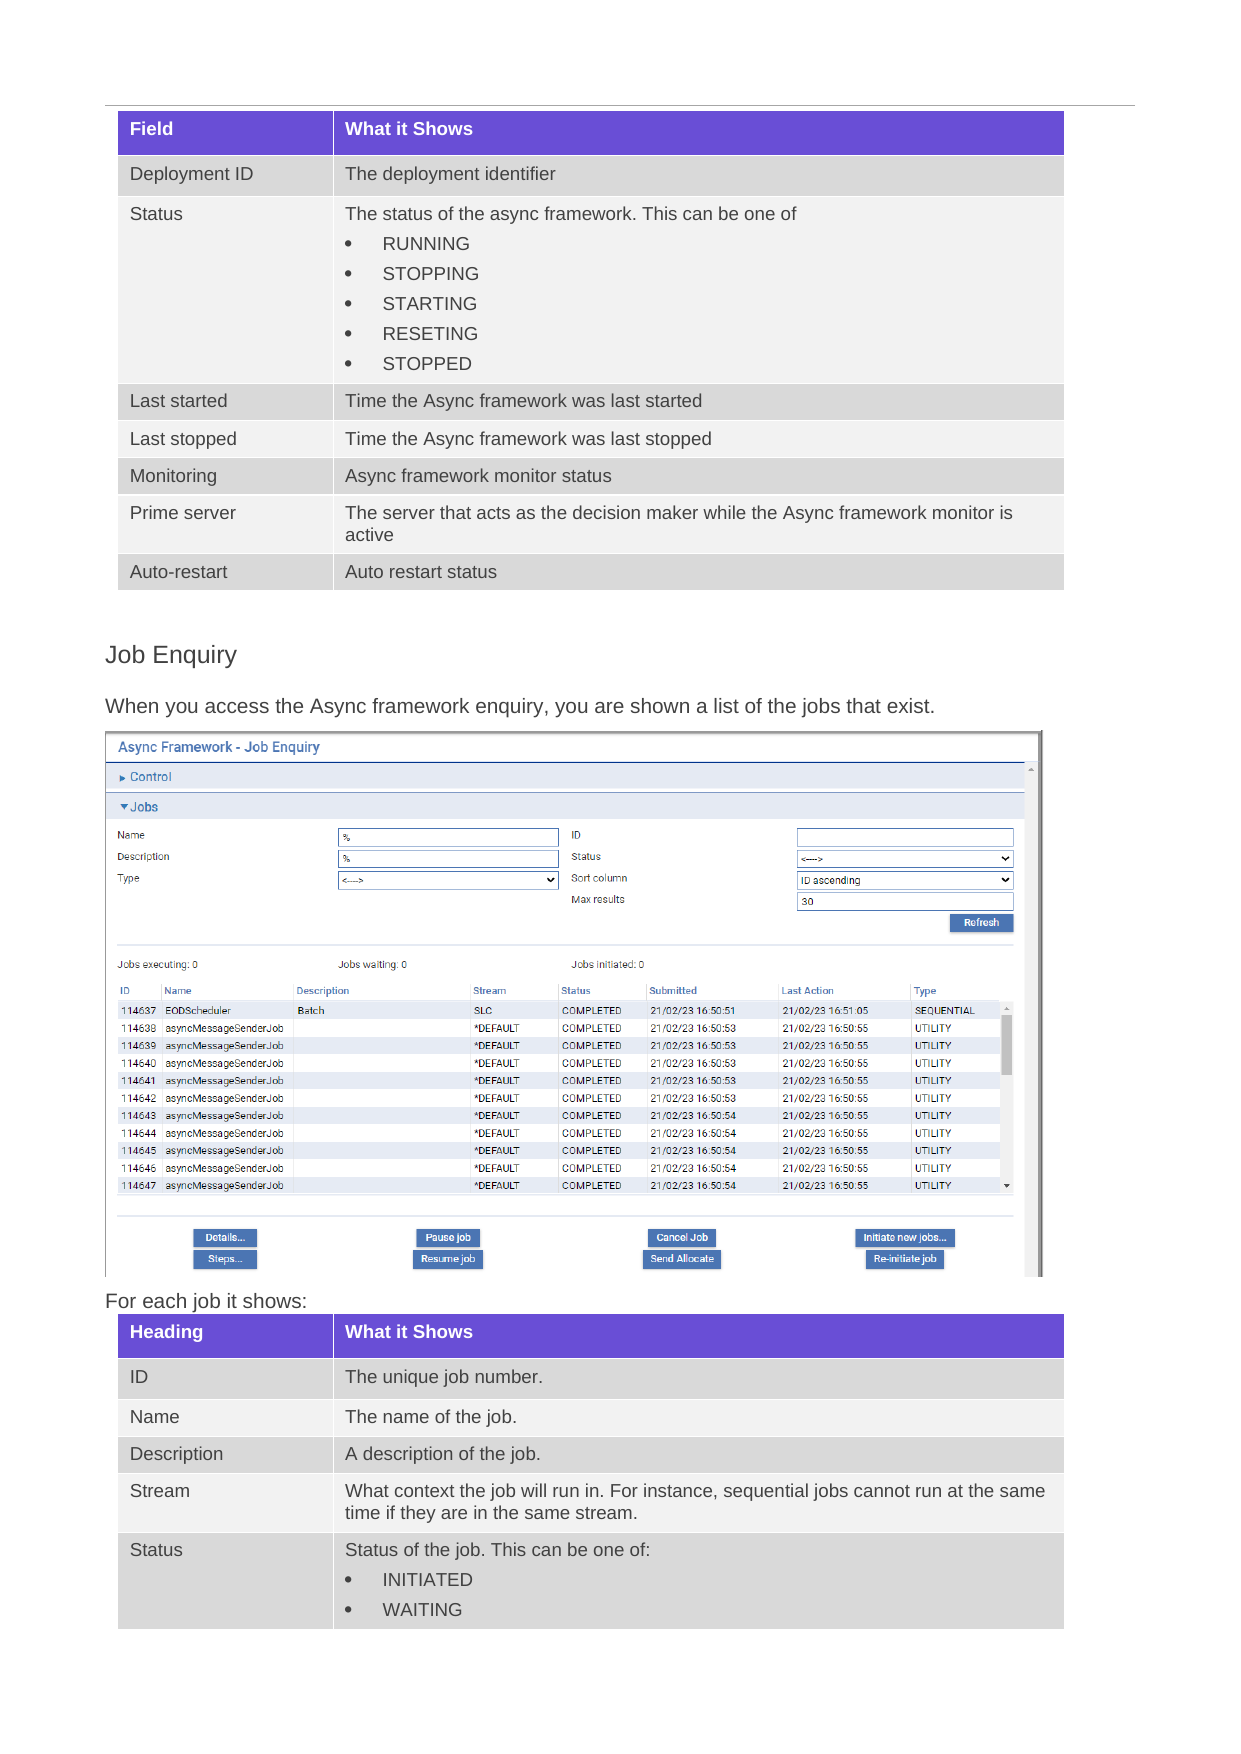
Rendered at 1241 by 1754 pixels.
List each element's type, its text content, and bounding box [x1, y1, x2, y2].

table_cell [334, 1533, 1064, 1629]
text When you access the Async framework enquiry, you are shown a list of the jobs that exist. [105, 694, 1135, 718]
table_header What it Shows [334, 1314, 1064, 1358]
table_cell Time the Async framework was last started [334, 384, 1064, 420]
text For each job it shows: [105, 1289, 1135, 1313]
table_cell A description of the job. [334, 1437, 1064, 1473]
table_cell Auto restart status [334, 554, 1064, 590]
table_cell Deployment ID [118, 156, 333, 196]
table_cell Async framework monitor status [334, 458, 1064, 494]
table_cell Status [118, 1533, 333, 1629]
table_cell The status of the async framework. This can be one of RUNNING STOPPING STARTING RESETING STOPPED [334, 197, 1064, 383]
table_cell Auto-restart [118, 554, 333, 590]
table_cell The server that acts as the decision maker while the Async framework monitor is active [334, 496, 1064, 553]
table_cell Monitoring [118, 458, 333, 494]
table_cell Description [118, 1437, 333, 1473]
table_cell Name [118, 1400, 333, 1436]
table_header Field [118, 111, 333, 155]
table_cell The deployment identifier [334, 156, 1064, 196]
table_cell Time the Async framework was last stopped [334, 421, 1064, 457]
table_cell Stream [118, 1474, 333, 1532]
table_cell Last started [118, 384, 333, 420]
picture [105, 730, 1044, 1277]
table_cell Prime server [118, 496, 333, 553]
table_cell Status [118, 197, 333, 383]
table_cell Last stopped [118, 421, 333, 457]
table_header Heading [118, 1314, 333, 1358]
subtitle Job Enquiry [105, 640, 1135, 669]
table_cell The name of the job. [334, 1400, 1064, 1436]
table_cell What context the job will run in. For instance, sequential jobs cannot run at the same time if they are in the same stream. [334, 1474, 1064, 1532]
table_header What it Shows [334, 111, 1064, 155]
table_cell ID [118, 1359, 333, 1399]
table_cell The unique job number. [334, 1359, 1064, 1399]
